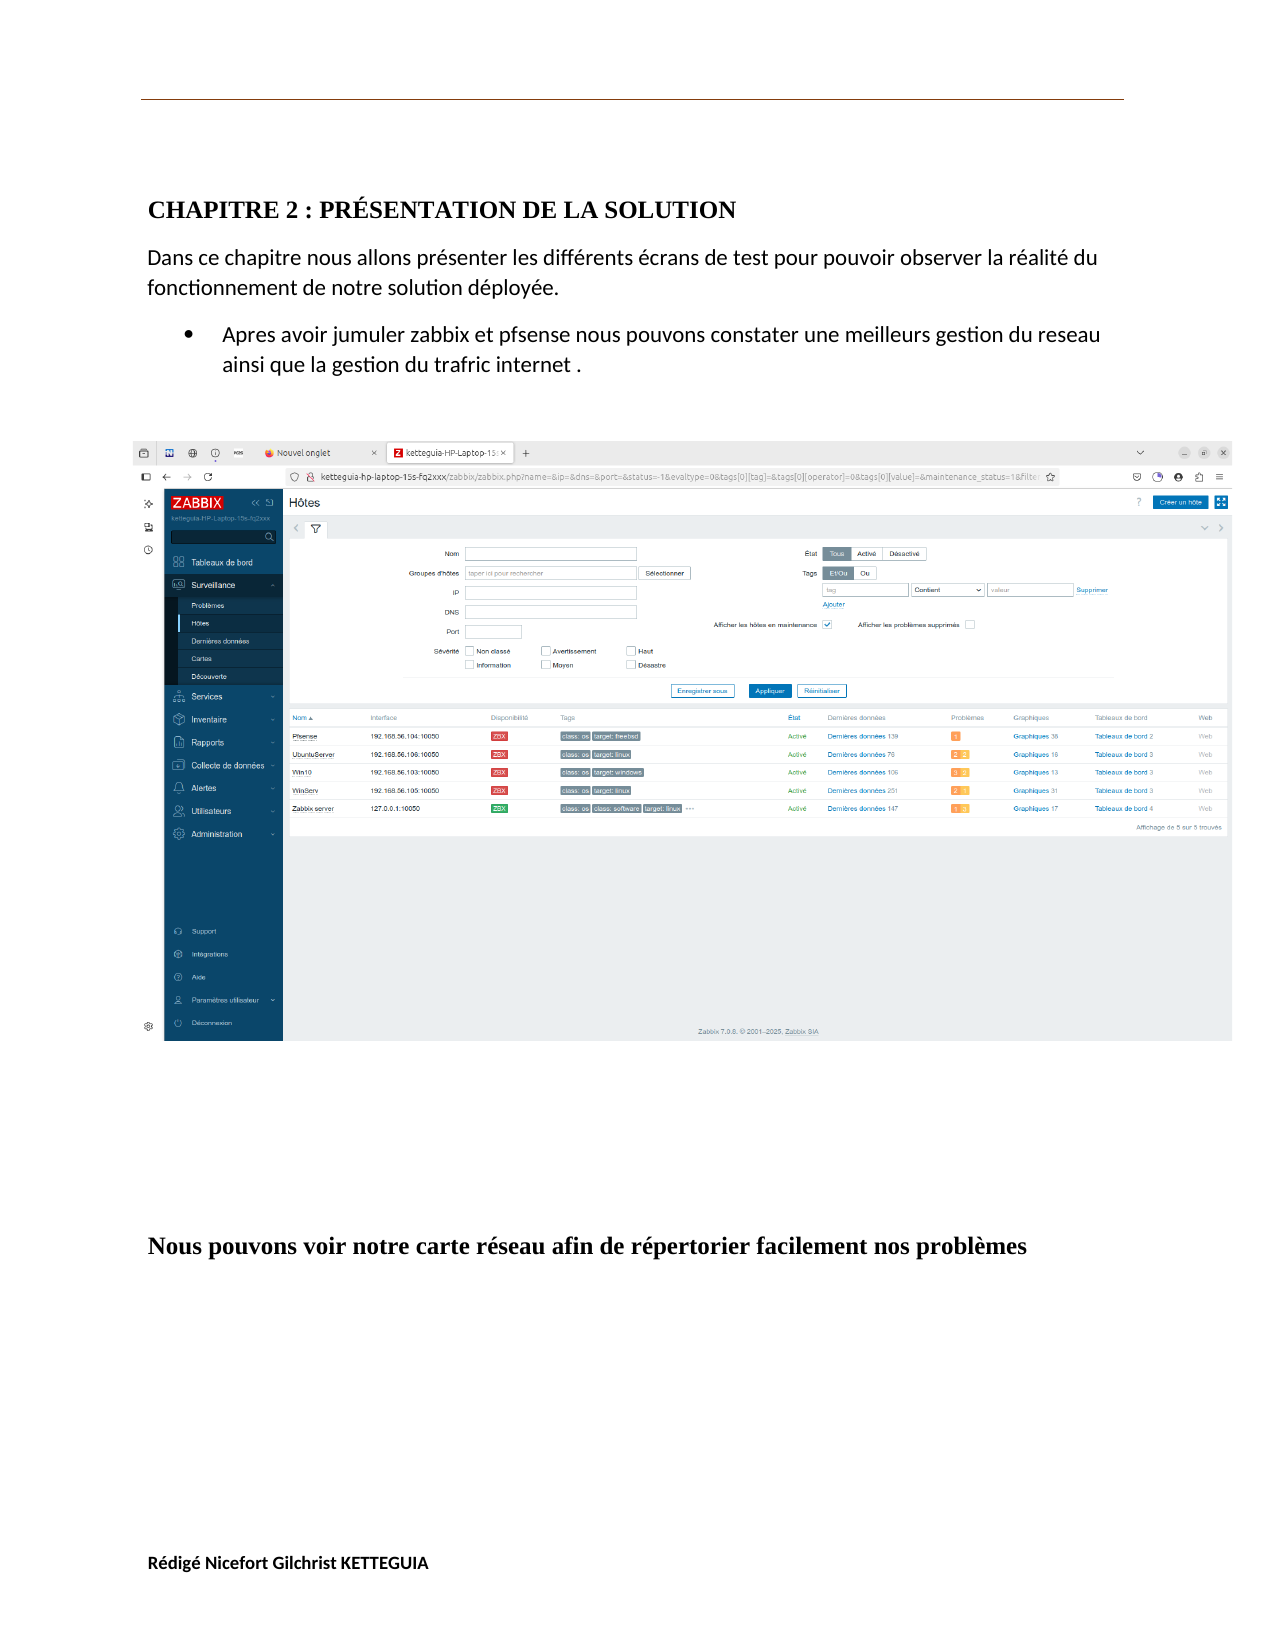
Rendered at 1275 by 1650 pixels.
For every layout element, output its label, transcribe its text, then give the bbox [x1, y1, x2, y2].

text Nous pouvons voir notre carte réseau afin de répertorier facilement nos problèmes [148, 1231, 1127, 1260]
text CHAPITRE 2 : PRÉSENTATION DE LA SOLUTION [148, 195, 1127, 224]
picture [132, 441, 1233, 1041]
list Apres avoir jumuler zabbix et pfsense nous pouvons constater une meilleurs gestion du reseau ainsi que la gestion du trafric internet . [184, 320, 1127, 378]
text Dans ce chapitre nous allons présenter les différents écrans de test pour pouvoir observer la réalité du fonctionnement de notre solution déployée. [147, 243, 1127, 301]
